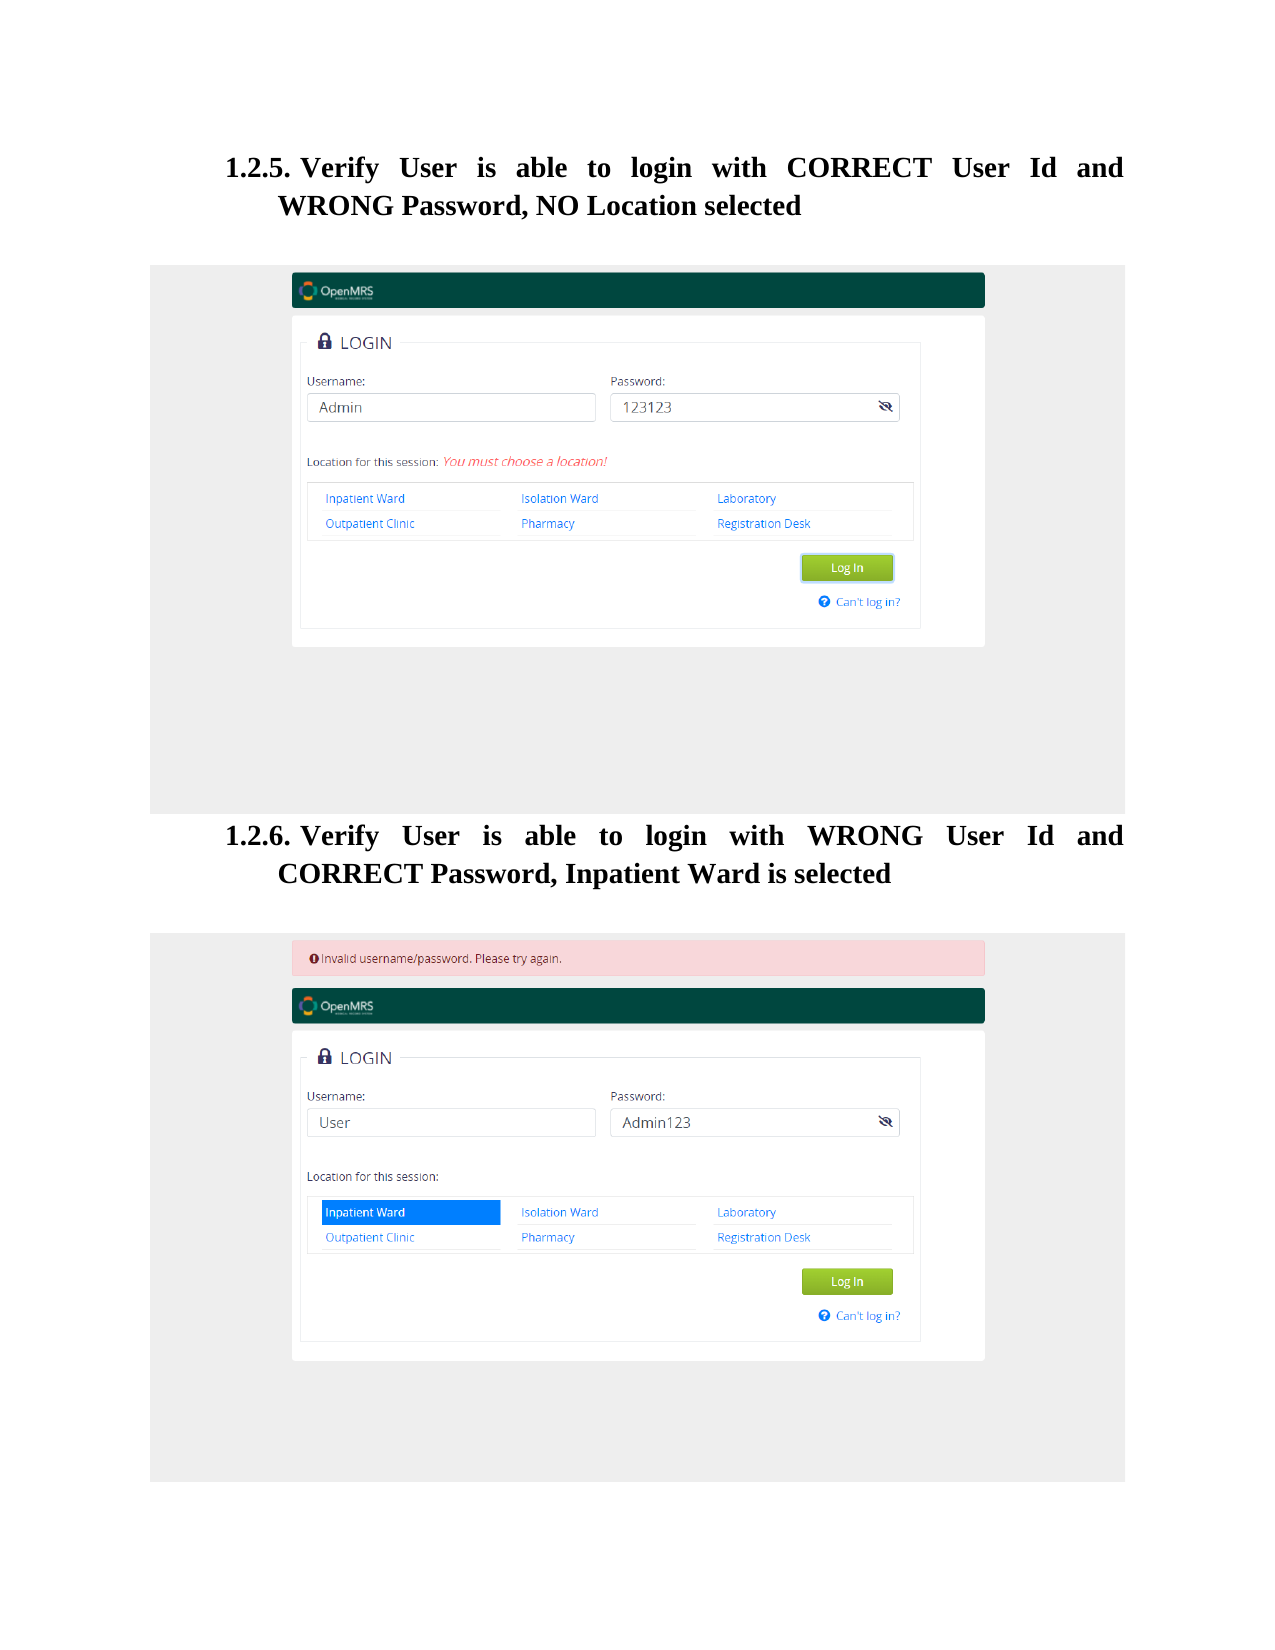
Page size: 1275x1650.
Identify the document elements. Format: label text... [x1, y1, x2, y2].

picture [150, 933, 1125, 1482]
list Verify User is able to login with CORRECT User Id and WRONG Password, NO Location selected [225, 150, 1125, 222]
list Verify User is able to login with WRONG User Id and CORRECT Password, Inpatient Ward is selected [225, 818, 1125, 890]
picture [150, 265, 1125, 814]
